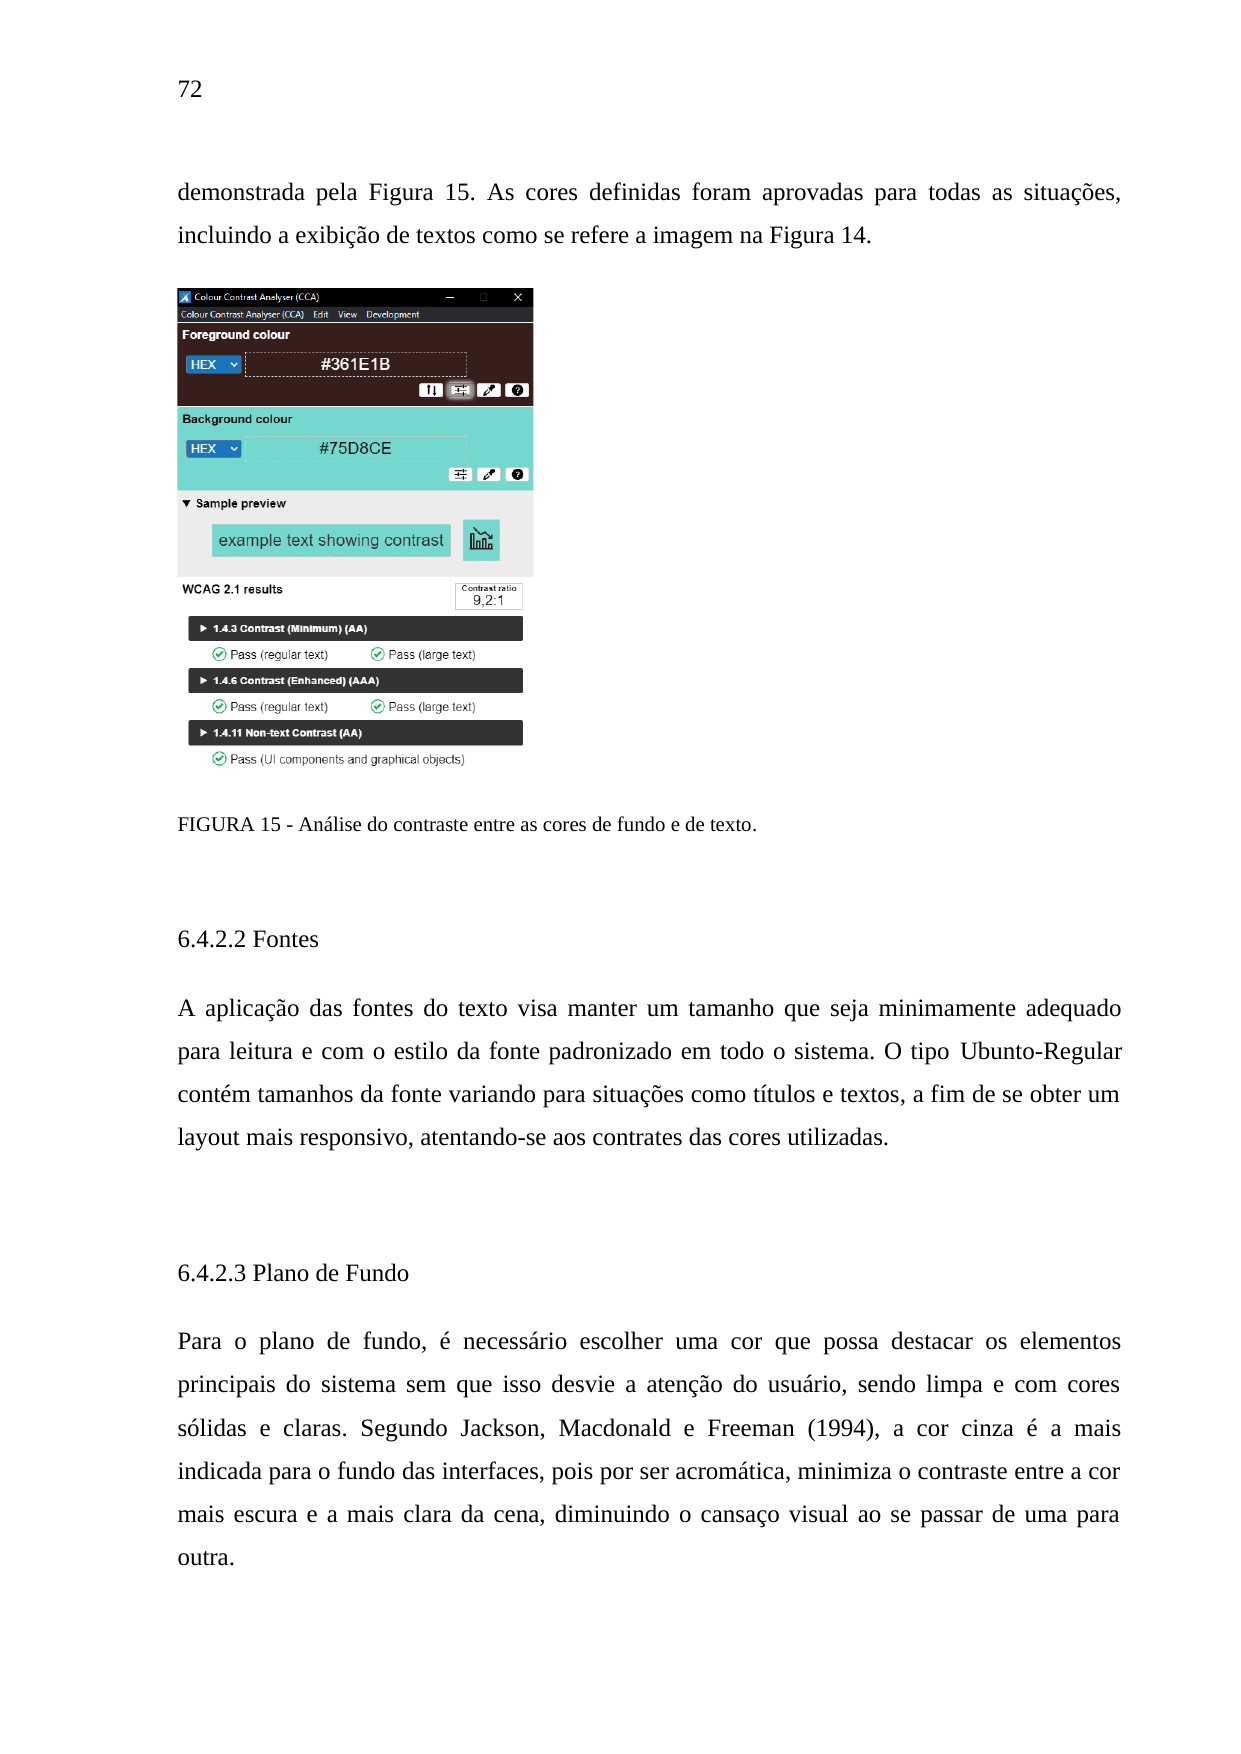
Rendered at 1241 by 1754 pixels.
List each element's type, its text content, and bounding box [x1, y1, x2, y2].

text 6.4.2.2 Fontes [177, 924, 1122, 953]
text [177, 177, 1122, 249]
text FIGURA 15 - Análise do contraste entre as cores de fundo e de texto. [177, 811, 1122, 836]
text Para o plano de fundo, é necessário escolher uma cor que possa destacar os elementos principais do sistema sem que isso desvie a atenção do usuário, sendo limpa e com cores sólidas e claras. Segundo Jackson, Macdonald e Freeman (1994), a cor cinza é a mais indicada para o fundo das interfaces, pois por ser acromática, minimiza o contraste entre a cor mais escura e a mais clara da cena, diminuindo o cansaço visual ao se passar de uma para outra. [177, 1326, 1122, 1571]
picture [177, 288, 534, 772]
text A aplicação das fontes do texto visa manter um tamanho que seja minimamente adequado para leitura e com o estilo da fonte padronizado em todo o sistema. O tipo Ubunto-Regular contém tamanhos da fonte variando para situações como títulos e textos, a fim de se obter um layout mais responsivo, atentando-se aos contrates das cores utilizadas. [177, 993, 1122, 1151]
text 6.4.2.3 Plano de Fundo [177, 1258, 1122, 1287]
